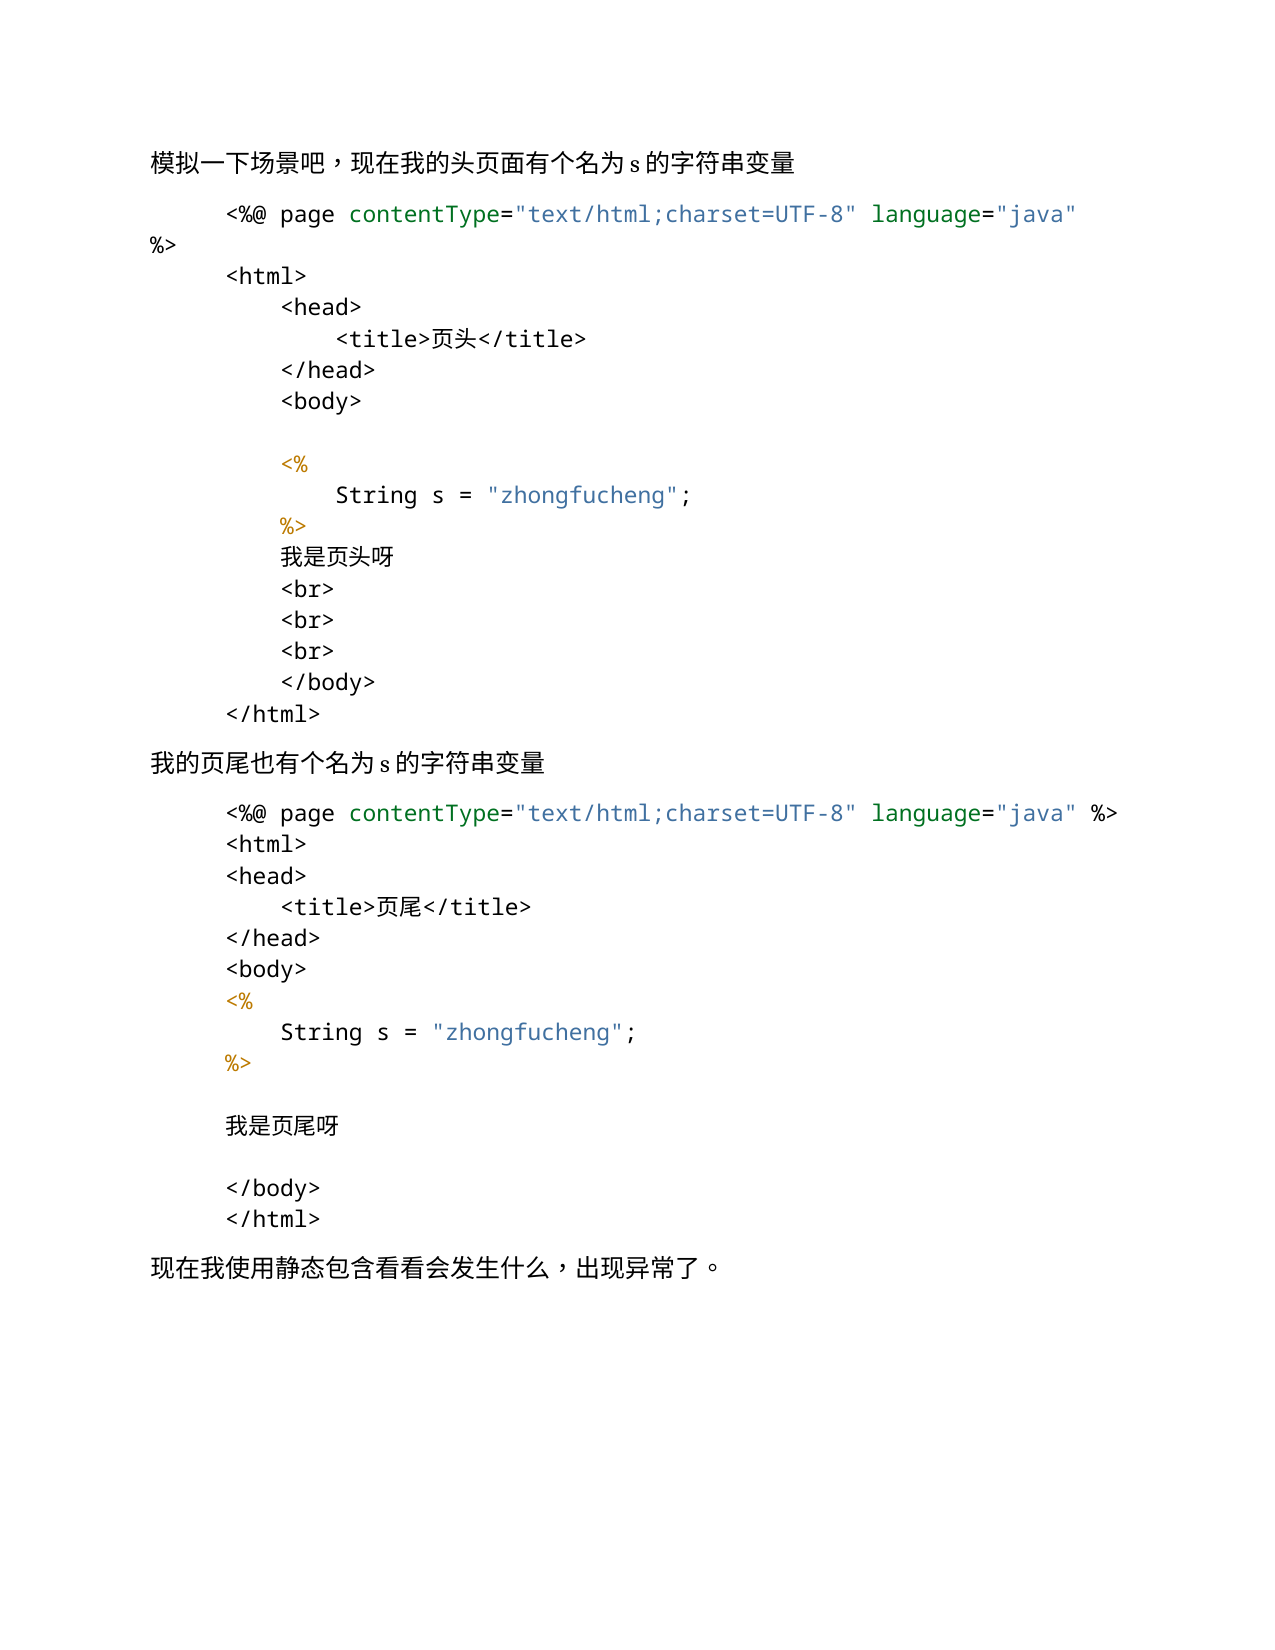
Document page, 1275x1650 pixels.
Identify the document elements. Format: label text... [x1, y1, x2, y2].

text 我的页尾也有个名为s的字符串变量 [150, 749, 1125, 778]
text 模拟一下场景吧，现在我的头页面有个名为s的字符串变量 [150, 150, 1125, 179]
text <%@ page contentType="text/html;charset=UTF-8" language="java" %> <html> <head> <title>页尾</title> </head> <body> <% String s = "zhongfucheng"; %> 我是页尾呀 </body> </html> [150, 797, 1125, 1234]
text <%@ page contentType="text/html;charset=UTF-8" language="java" %> <html> <head> <title>页头</title> </head> <body> <% String s = "zhongfucheng"; %> 我是页头呀 <br> <br> <br> </body> </html> [150, 197, 1125, 729]
text 现在我使用静态包含看看会发生什么，出现异常了。 [150, 1255, 1125, 1284]
